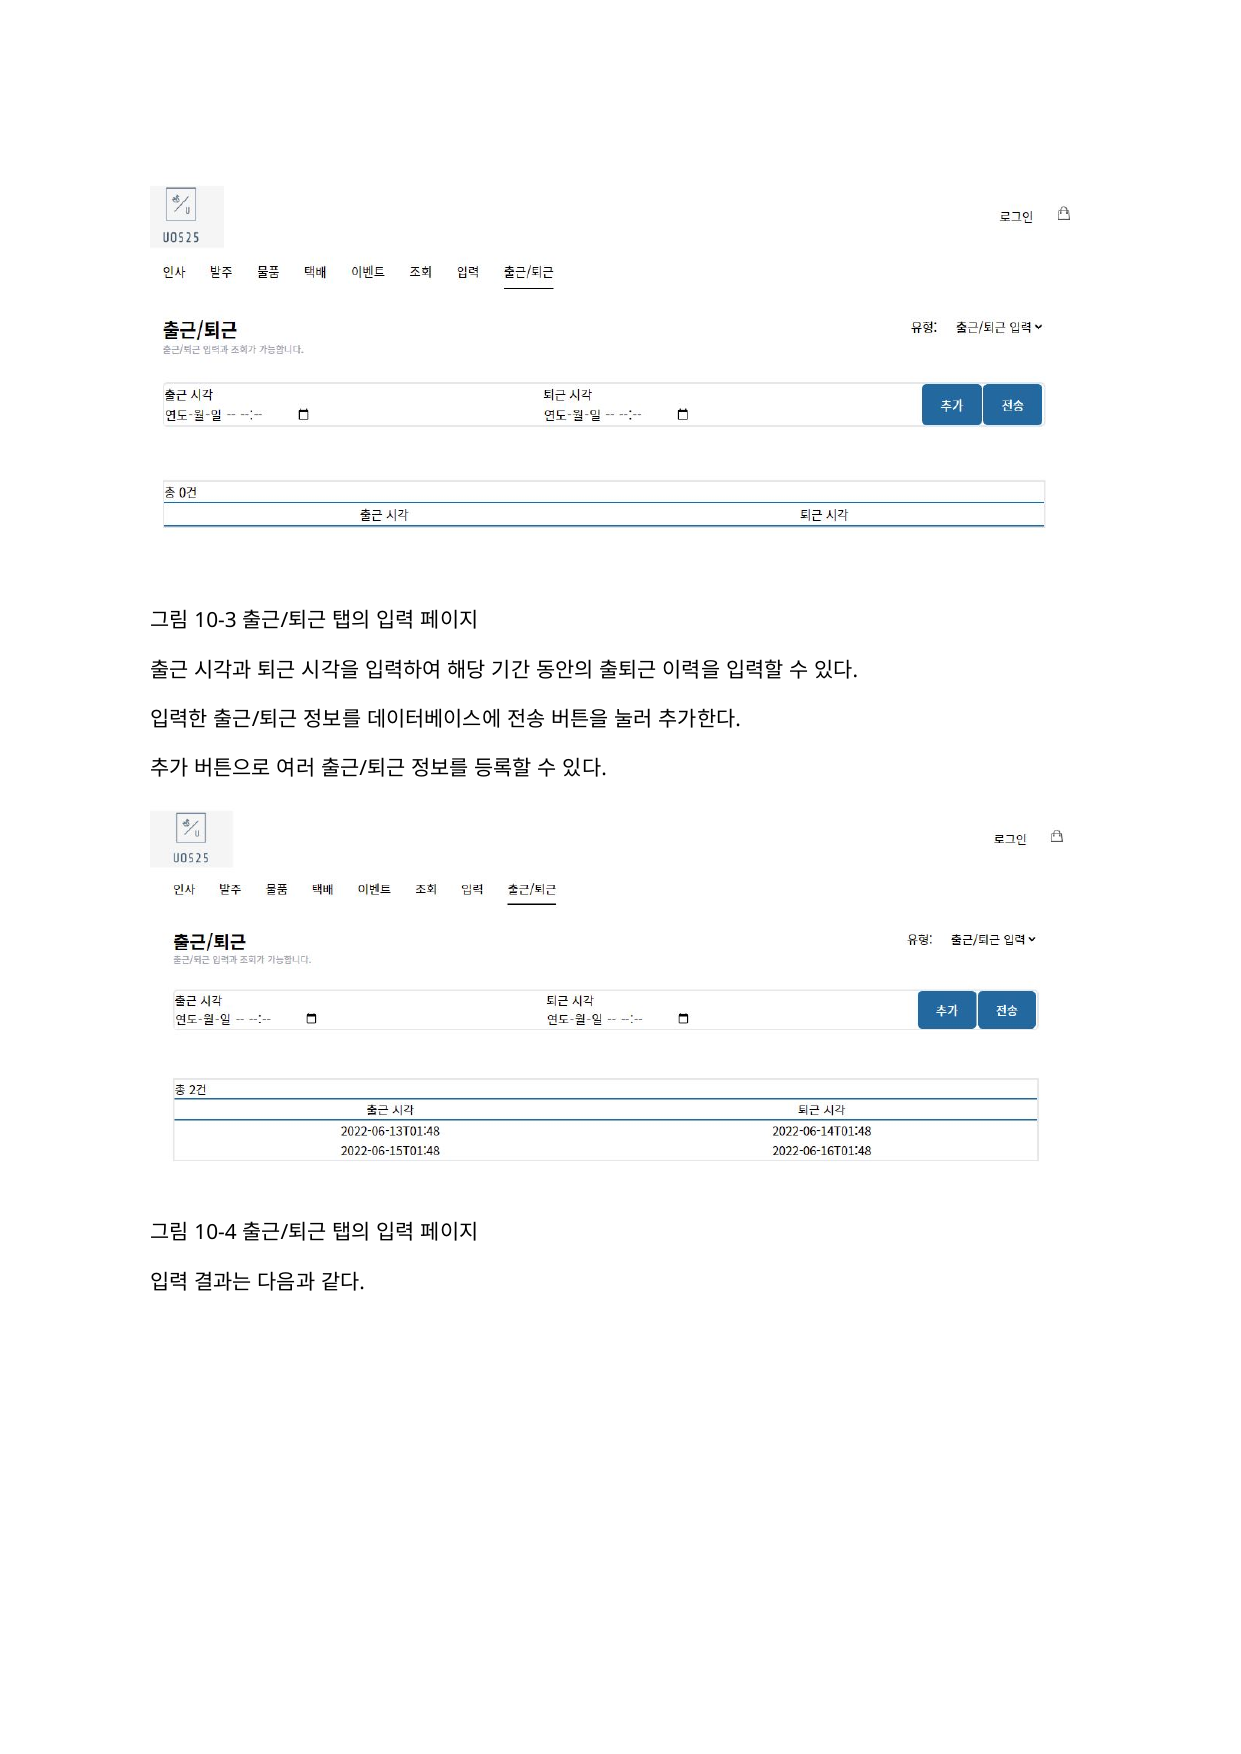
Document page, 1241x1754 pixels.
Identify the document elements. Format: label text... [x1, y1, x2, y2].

text 입력한 출근/퇴근 정보를 데이터베이스에 전송 버튼을 눌러 추가한다. [150, 702, 1090, 733]
text 입력 결과는 다음과 같다. [150, 1265, 1090, 1295]
picture [150, 177, 1091, 585]
text 그림 10-4 출근/퇴근 탭의 입력 페이지 [150, 1216, 1090, 1246]
picture [150, 801, 1091, 1197]
text 출근 시각과 퇴근 시각을 입력하여 해당 기간 동안의 출퇴근 이력을 입력할 수 있다. [150, 653, 1090, 683]
text 추가 버튼으로 여러 출근/퇴근 정보를 등록할 수 있다. [150, 752, 1090, 782]
text 그림 10-3 출근/퇴근 탭의 입력 페이지 [150, 603, 1090, 634]
